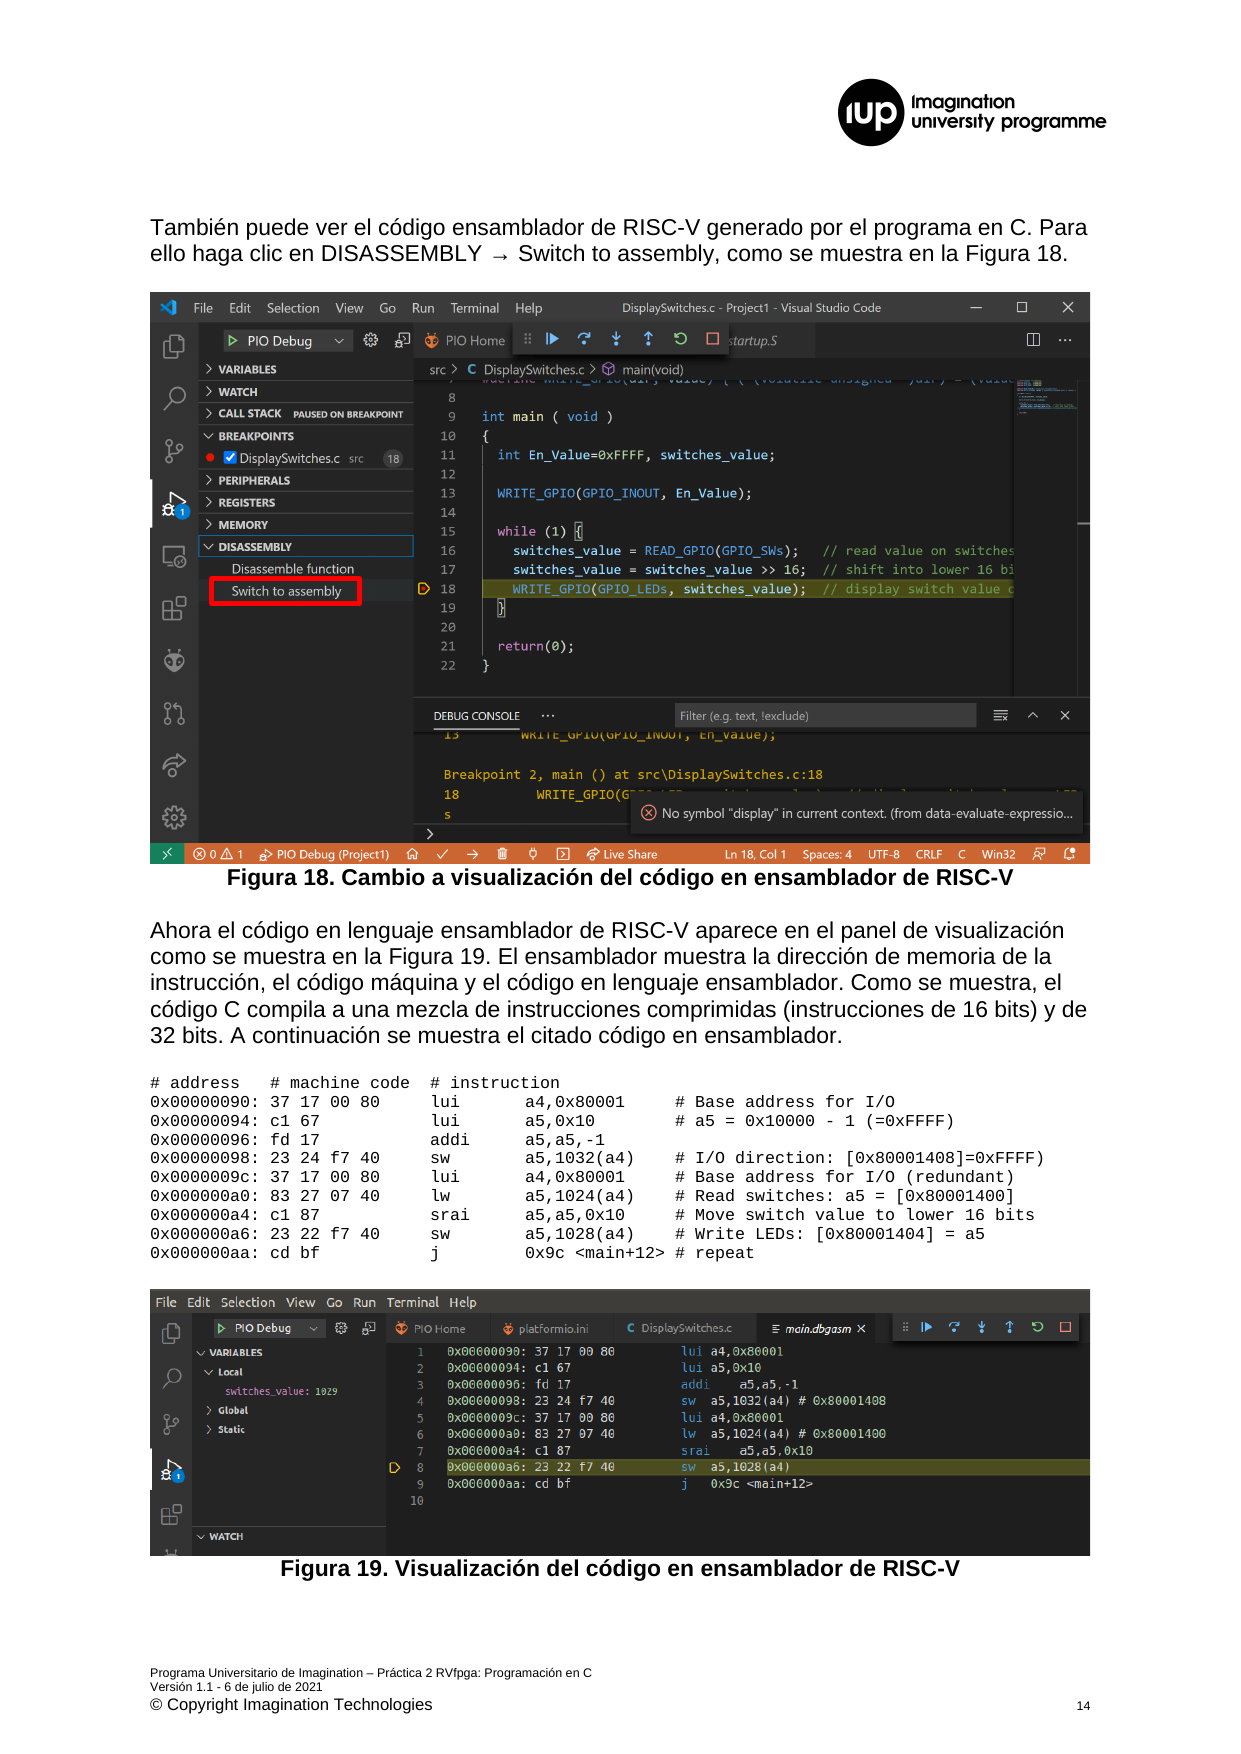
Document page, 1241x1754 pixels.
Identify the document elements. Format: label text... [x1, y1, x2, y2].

picture [837, 77, 1108, 148]
text # address # machine code # instruction [150, 1075, 1090, 1093]
text 0x00000096: fd 17 addi a5,a5,-1 [150, 1131, 1090, 1150]
text 0x000000a6: 23 22 f7 40 sw a5,1028(a4) # Write LEDs: [0x80001404] = a5 [150, 1226, 1090, 1244]
picture [150, 292, 1091, 864]
text Figura 18. Cambio a visualización del código en ensamblador de RISC-V [150, 864, 1090, 890]
text 0x00000098: 23 24 f7 40 sw a5,1032(a4) # I/O direction: [0x80001408]=0xFFFF) [150, 1150, 1090, 1169]
text Figura 19. Visualización del código en ensamblador de RISC-V [150, 1556, 1090, 1582]
text Ahora el código en lenguaje ensamblador de RISC-V aparece en el panel de visualización como se muestra en la figura 19. El ensamblador muestra la dirección de memoria de la instrucción, el código máquina y el código en lenguaje ensamblador. Como se muestra, el código C compila a una mezcla de instrucciones comprimidas (instrucciones de 16 bits) y de 32 bits. A continuación se muestra el citado código en ensamblador. [150, 917, 1090, 1048]
text 0x000000a4: c1 87 srai a5,a5,0x10 # Move switch value to lower 16 bits [150, 1207, 1090, 1226]
text También puede ver el código ensamblador de RISC-V generado por el programa en C. Para ello haga clic en DISASSEMBLY → Switch to assembly, como se muestra en la Figura 18. [150, 214, 1090, 267]
text 0x00000094: c1 67 lui a5,0x10 # a5 = 0x10000 - 1 (=0xFFFF) [150, 1112, 1090, 1131]
text 0x0000009c: 37 17 00 80 lui a4,0x80001 # Base address for I/O (redundant) [150, 1169, 1090, 1188]
text 0x00000090: 37 17 00 80 lui a4,0x80001 # Base address for I/O [150, 1093, 1090, 1112]
picture [150, 1289, 1091, 1556]
text 0x000000a0: 83 27 07 40 lw a5,1024(a4) # Read switches: a5 = [0x80001400] [150, 1188, 1090, 1207]
text 0x000000aa: cd bf j 0x9c <main+12> # repeat [150, 1244, 1090, 1263]
